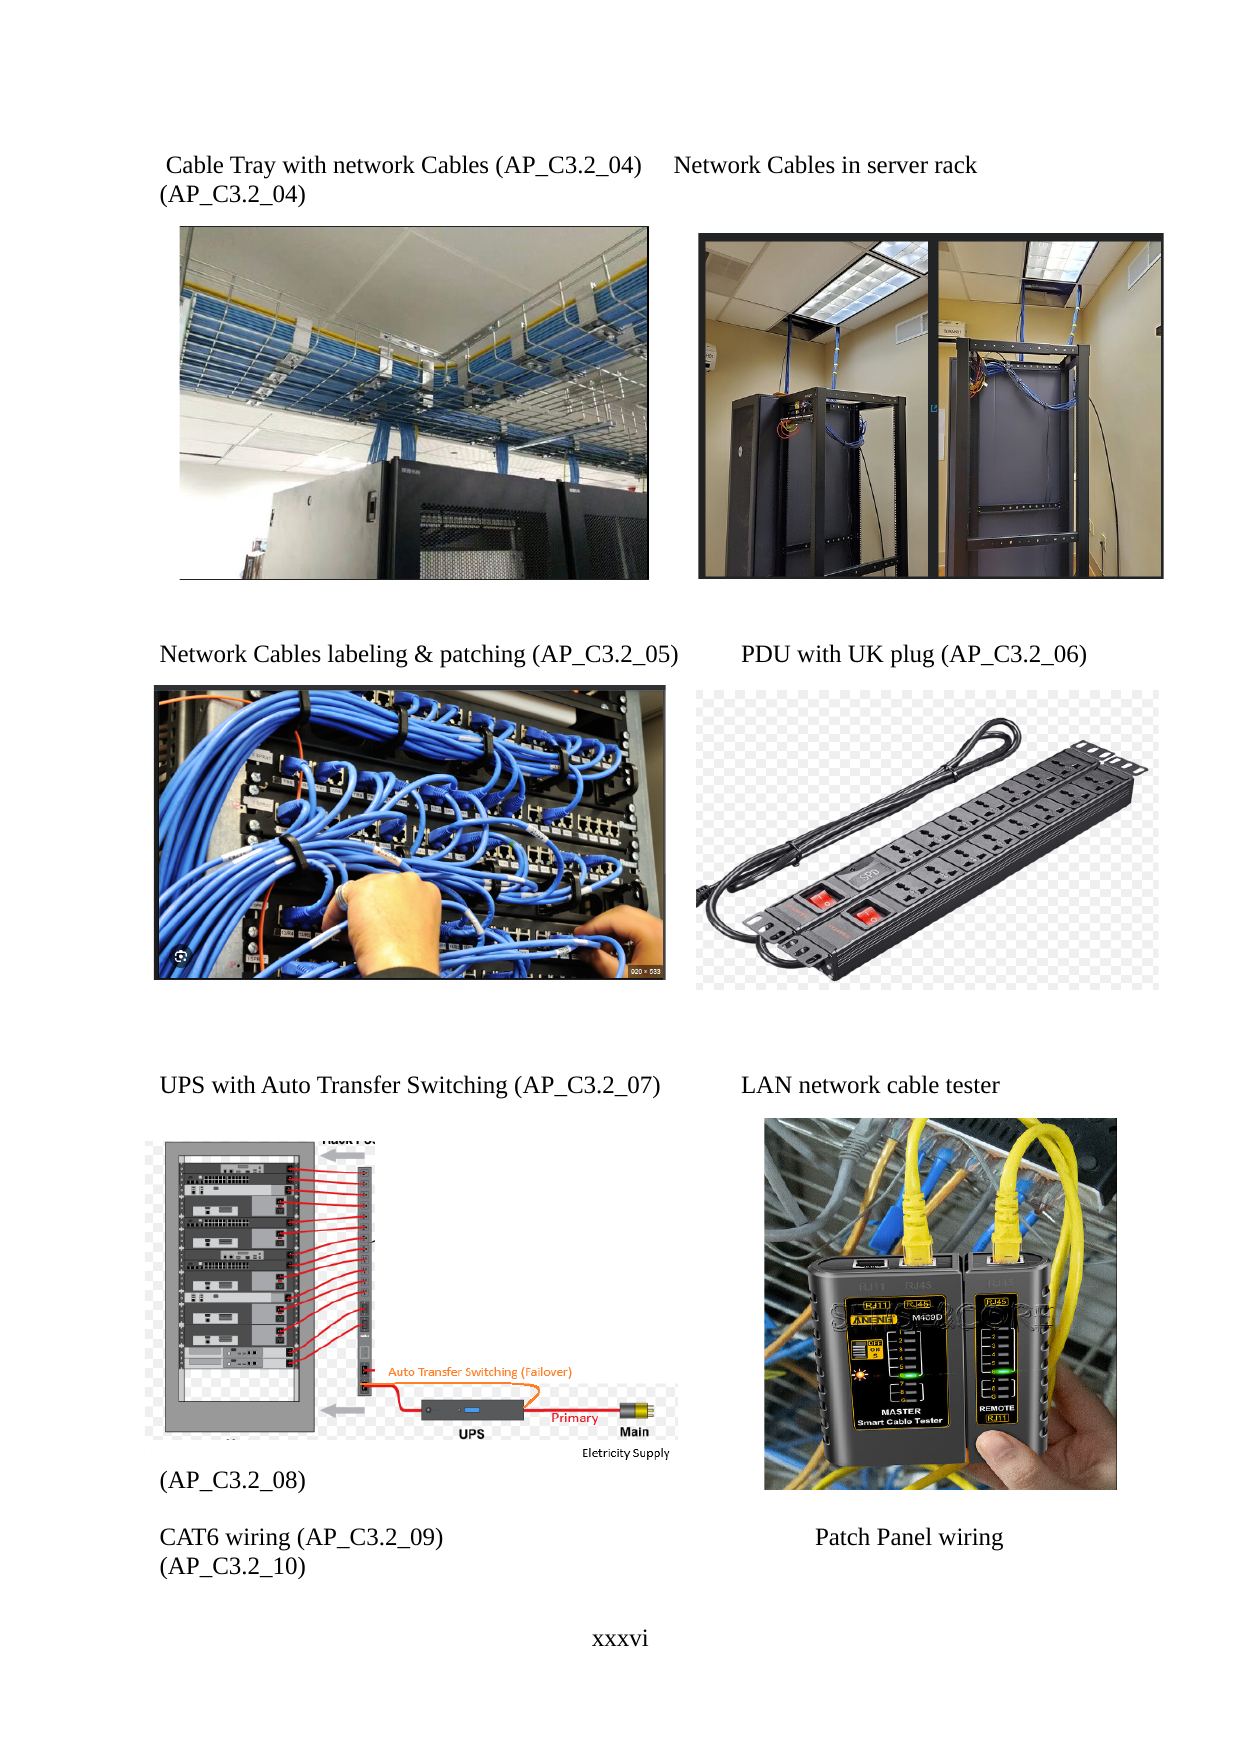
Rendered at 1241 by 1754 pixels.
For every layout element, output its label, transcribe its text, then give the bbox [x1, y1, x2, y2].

picture [144, 1115, 679, 1465]
text CAT6 wiring (AP_C3.2_09) Patch Panel wiring (AP_C3.2_10) [159, 1522, 1090, 1580]
picture [696, 690, 1159, 990]
picture [153, 685, 666, 980]
picture [764, 1118, 1117, 1490]
picture [698, 233, 1164, 579]
picture [179, 226, 649, 580]
text Cable Tray with network Cables (AP_C3.2_04) Network Cables in server rack (AP_C3.2_04) [159, 150, 1090, 207]
text Network Cables labeling & patching (AP_C3.2_05) PDU with UK plug (AP_C3.2_06) [159, 639, 1090, 667]
